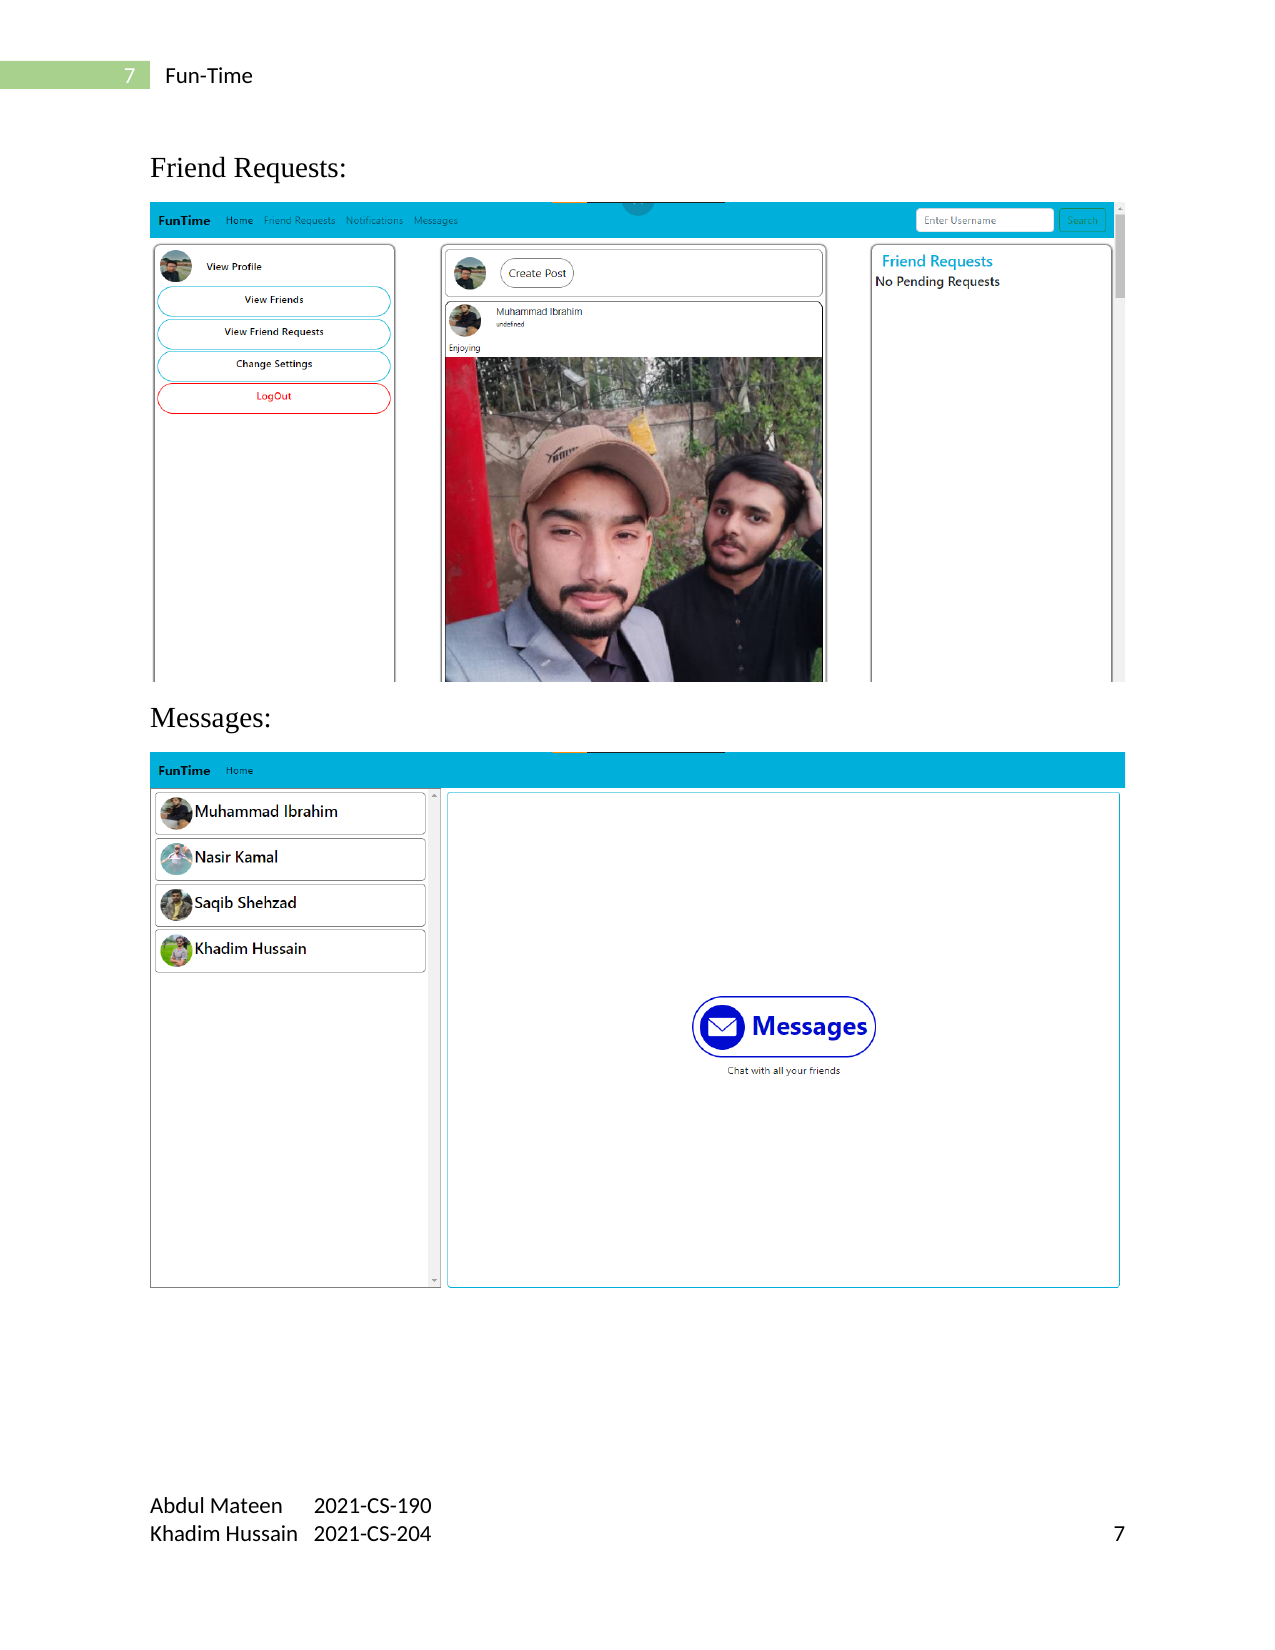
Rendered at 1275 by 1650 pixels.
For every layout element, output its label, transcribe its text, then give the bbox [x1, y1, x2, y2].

text Messages: [150, 700, 1125, 734]
text Friend Requests: [150, 150, 1125, 183]
picture [917, 209, 1053, 231]
picture [150, 202, 1125, 682]
picture [150, 789, 1125, 1301]
